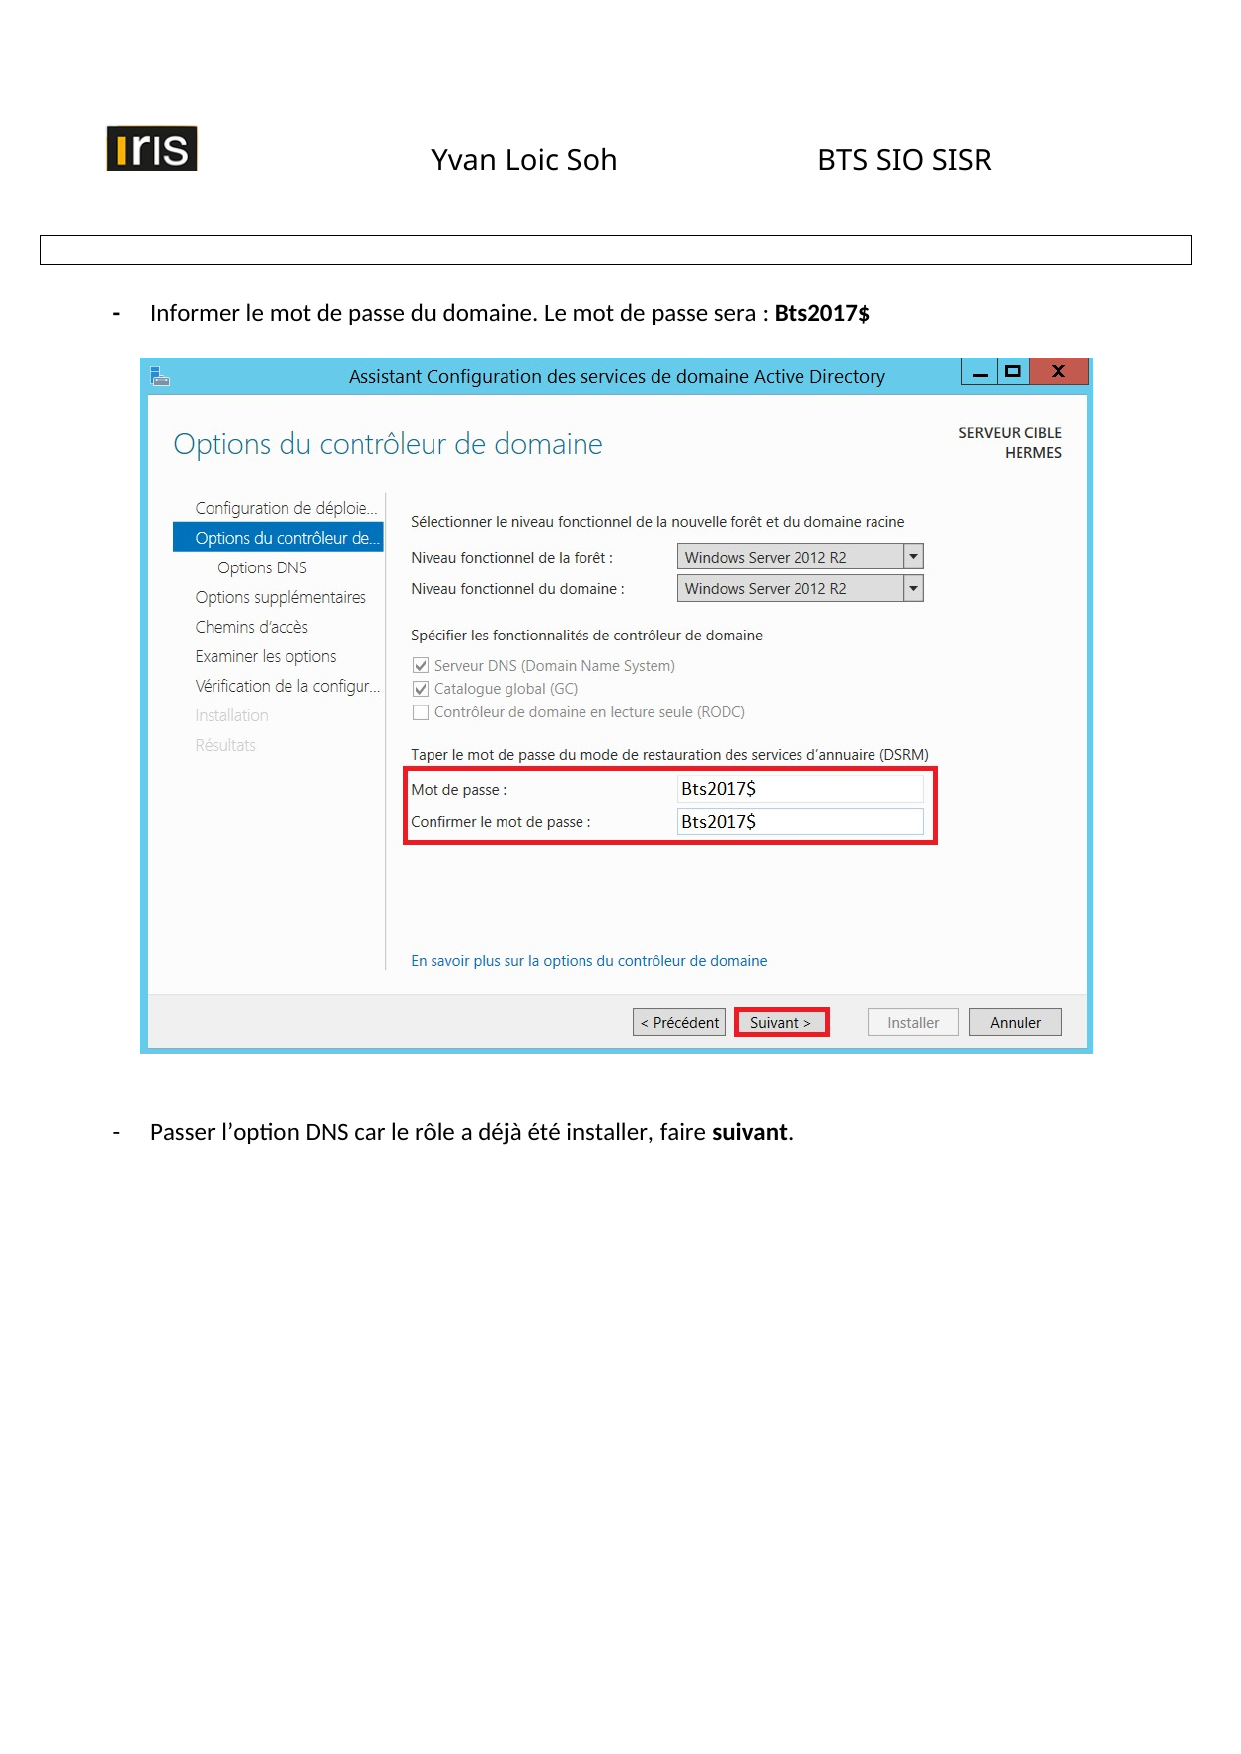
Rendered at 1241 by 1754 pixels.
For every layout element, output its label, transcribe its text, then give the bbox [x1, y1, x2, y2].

picture [140, 358, 1094, 1054]
list Informer le mot de passe du domaine. Le mot de passe sera : Bts2017$ [112, 297, 1188, 328]
picture [52, 107, 240, 171]
list Passer l’option DNS car le rôle a déjà été installer, faire suivant. [112, 1116, 1188, 1147]
